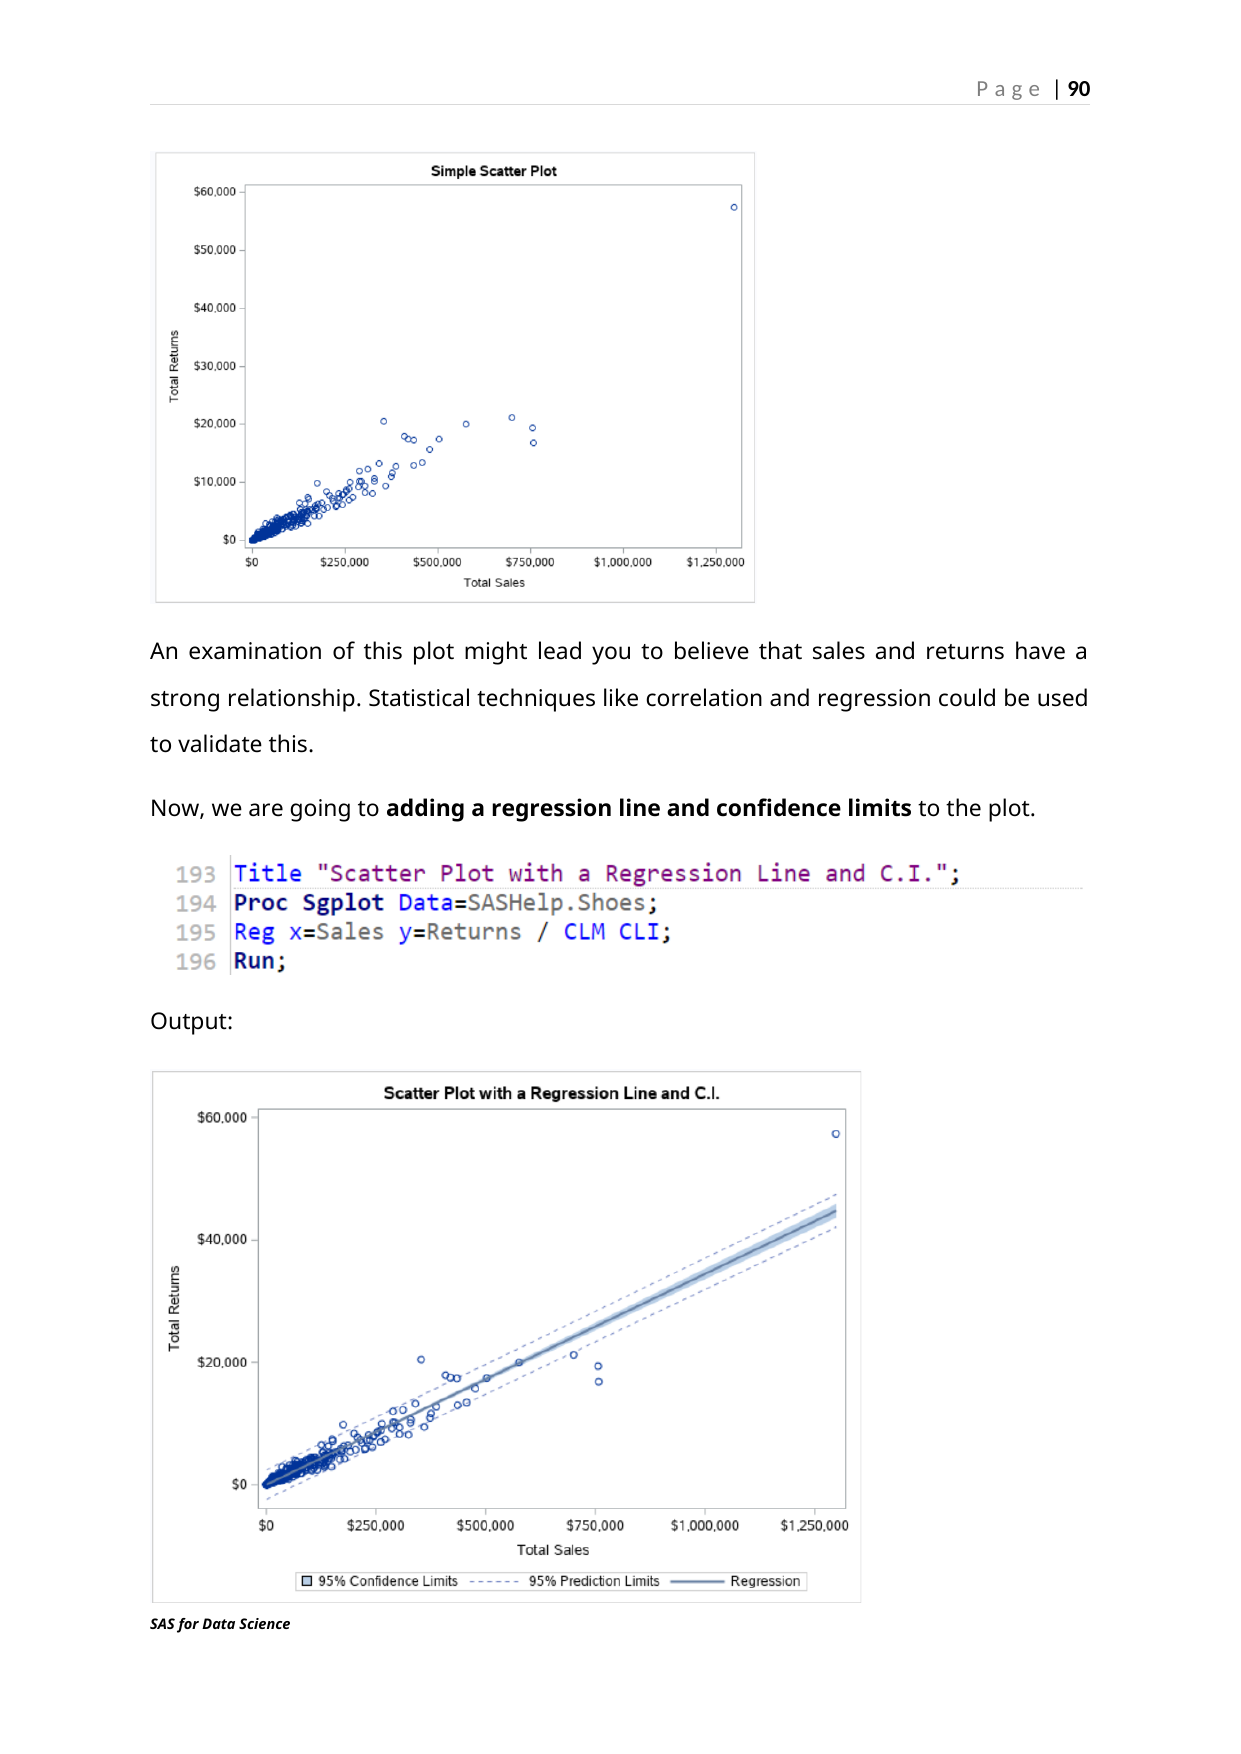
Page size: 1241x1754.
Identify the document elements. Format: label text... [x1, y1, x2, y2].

picture [150, 150, 757, 604]
text Output: [150, 1005, 1090, 1036]
picture [150, 1068, 862, 1603]
text Now, we are going to adding a regression line and confidence limits to the plot. [150, 792, 1090, 823]
text An examination of this plot might lead you to believe that sales and returns have a strong relationship. Statistical techniques like correlation and regression could be used to validate this. [150, 635, 1090, 760]
picture [150, 855, 1084, 975]
